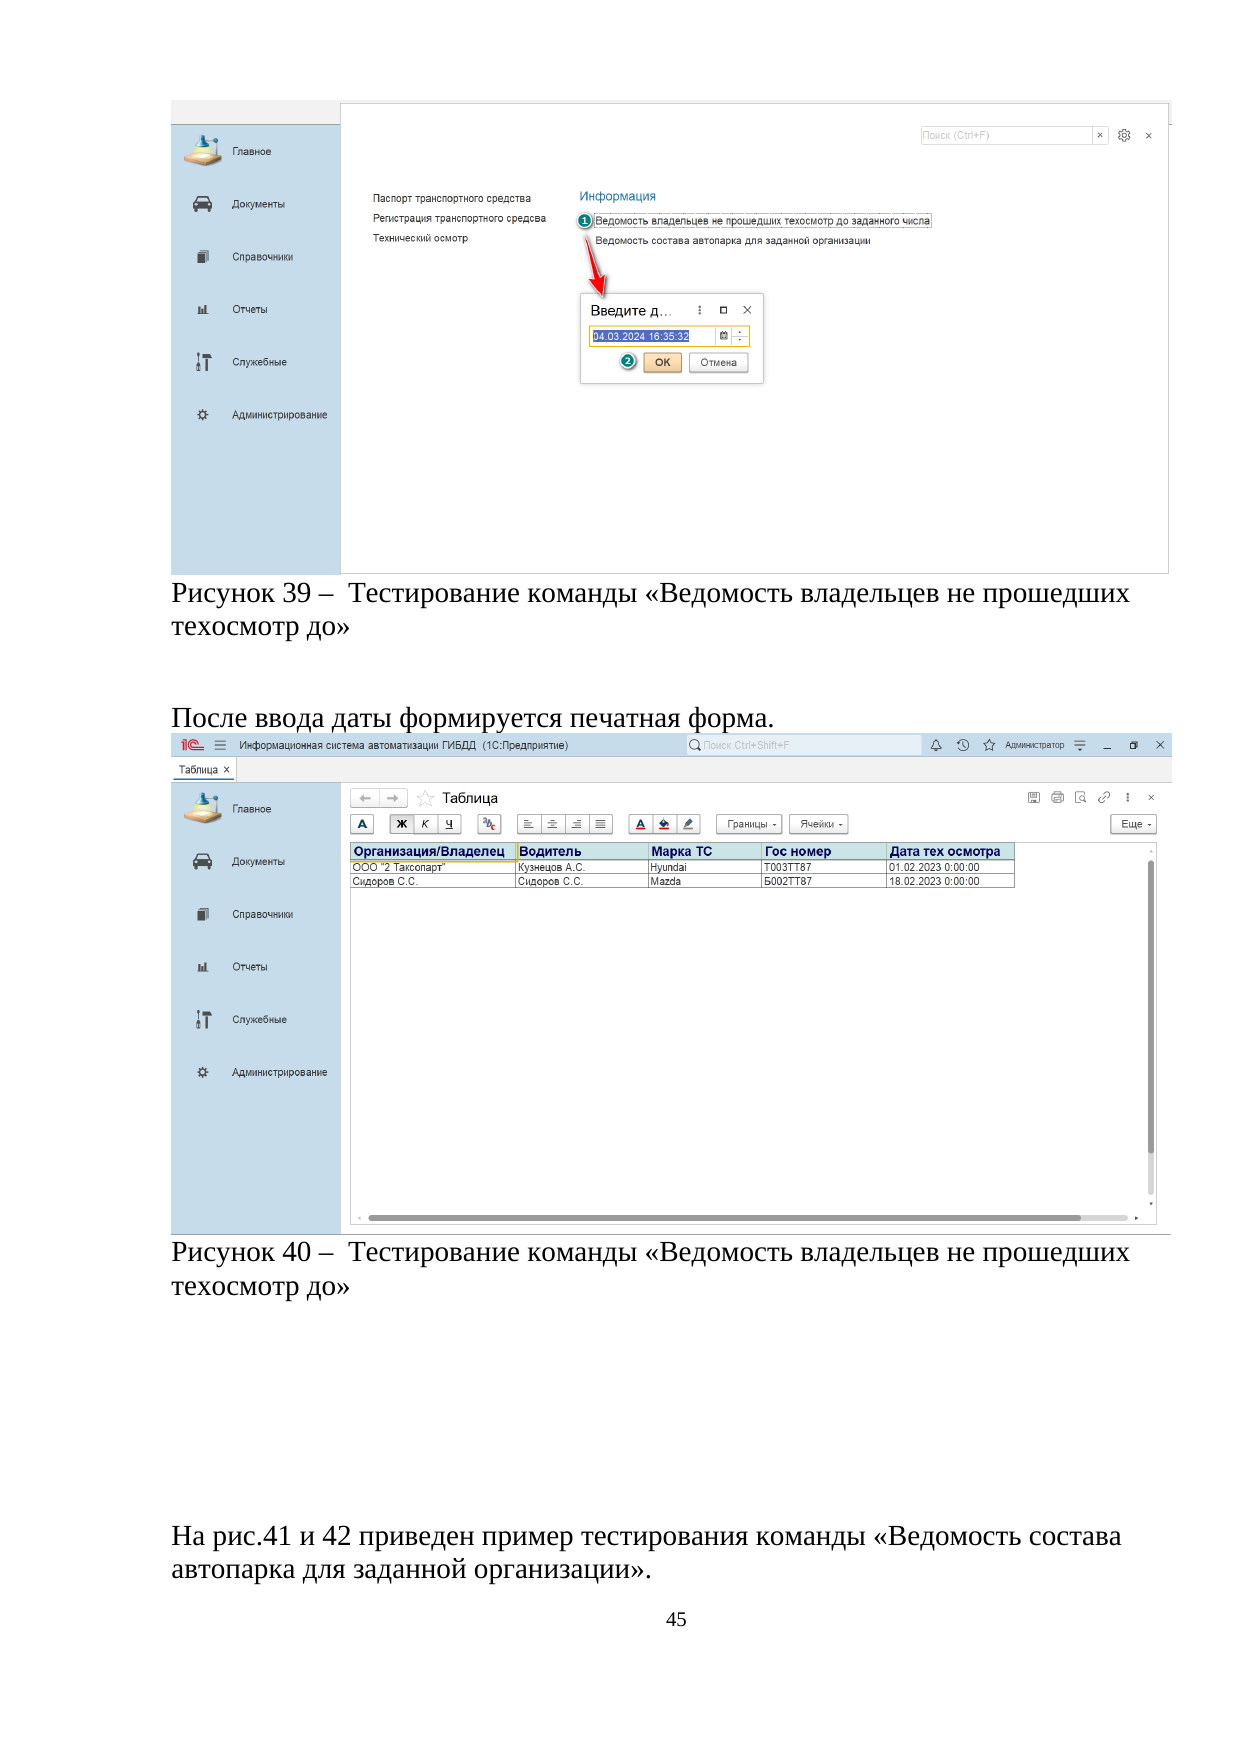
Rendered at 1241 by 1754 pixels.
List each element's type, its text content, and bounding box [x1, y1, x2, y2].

text На рис.41 и 42 приведен пример тестирования команды «Ведомость состава автопарка для заданной организации». [171, 1518, 1181, 1585]
text Рисунок 40 – Тестирование команды «Ведомость владельцев не прошедших техосмотр до» [171, 1234, 1181, 1301]
text После ввода даты формируется печатная форма. [171, 700, 1181, 733]
text Рисунок 39 – Тестирование команды «Ведомость владельцев не прошедших техосмотр до» [171, 575, 1181, 642]
picture [171, 100, 1172, 575]
picture [171, 733, 1172, 1235]
